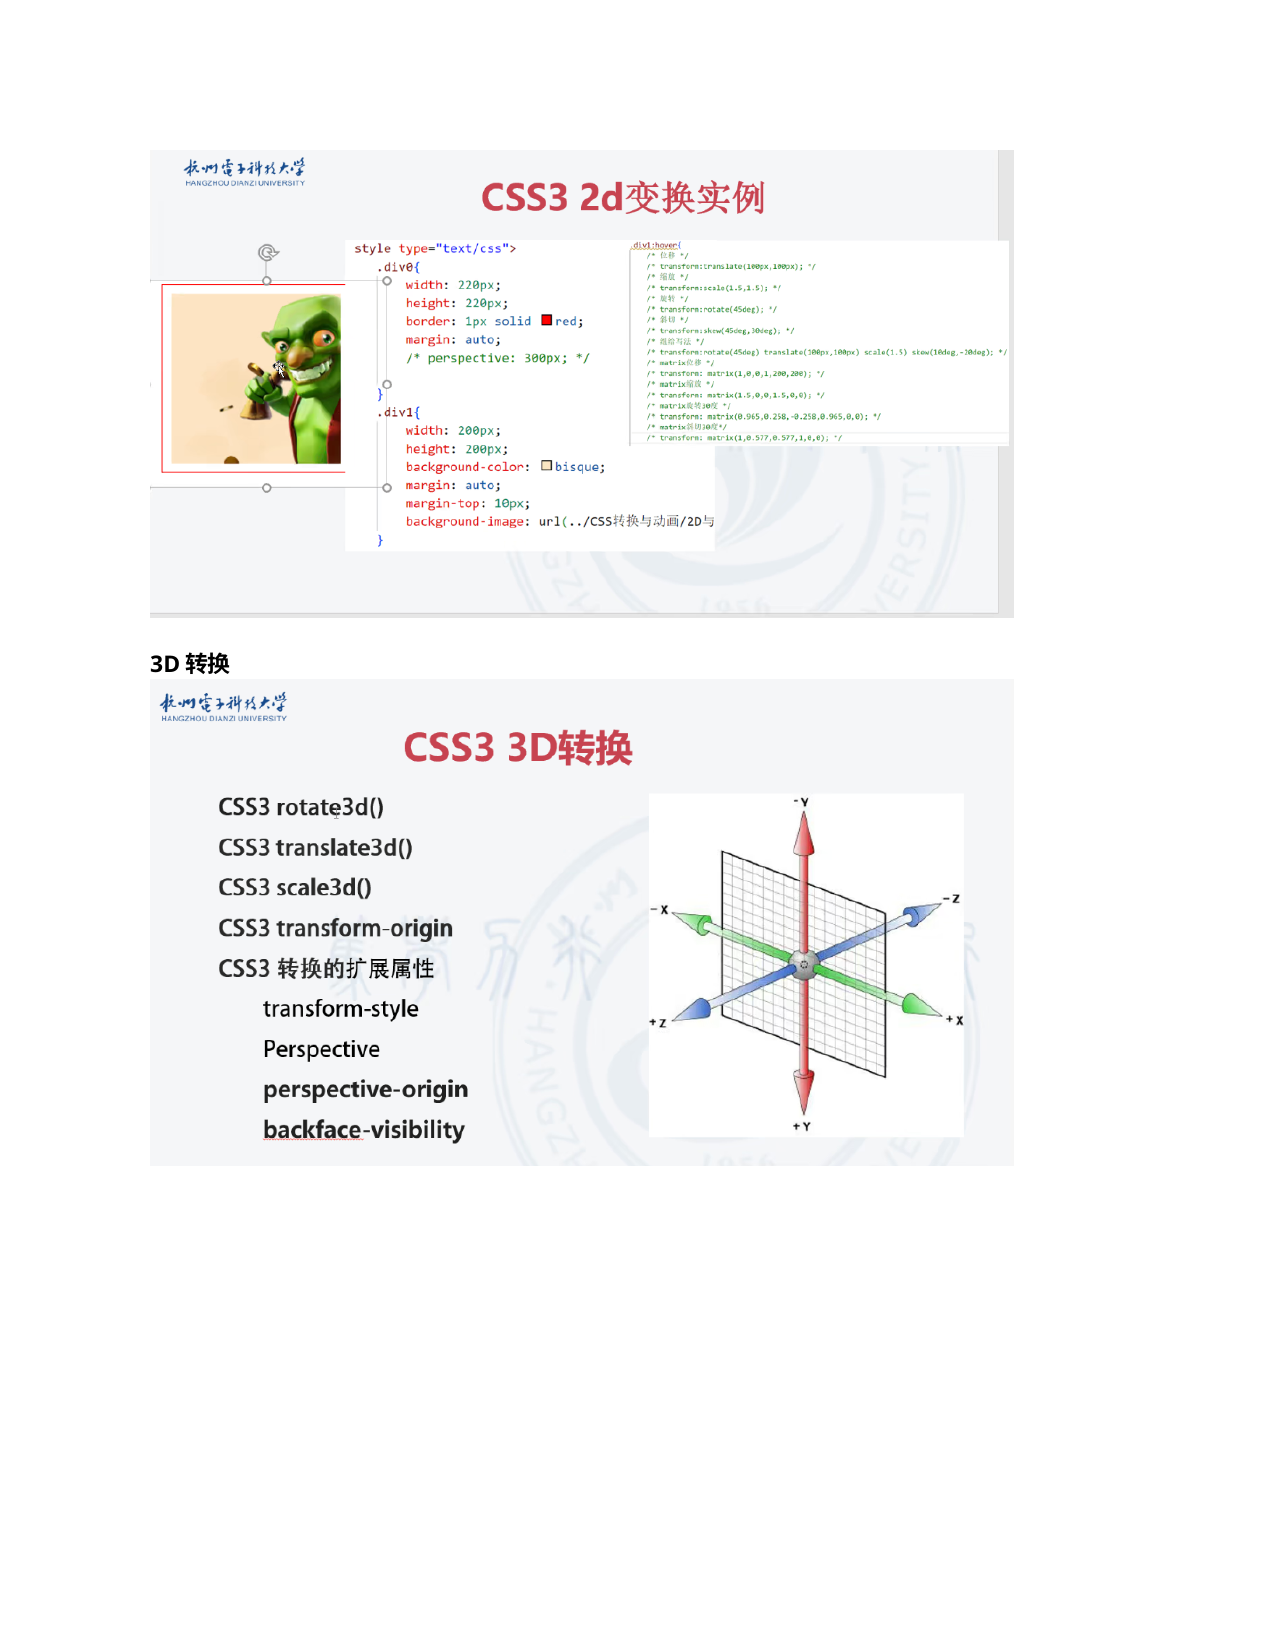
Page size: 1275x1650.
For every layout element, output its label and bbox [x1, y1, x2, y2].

picture [150, 150, 1014, 618]
picture [150, 679, 1014, 1166]
